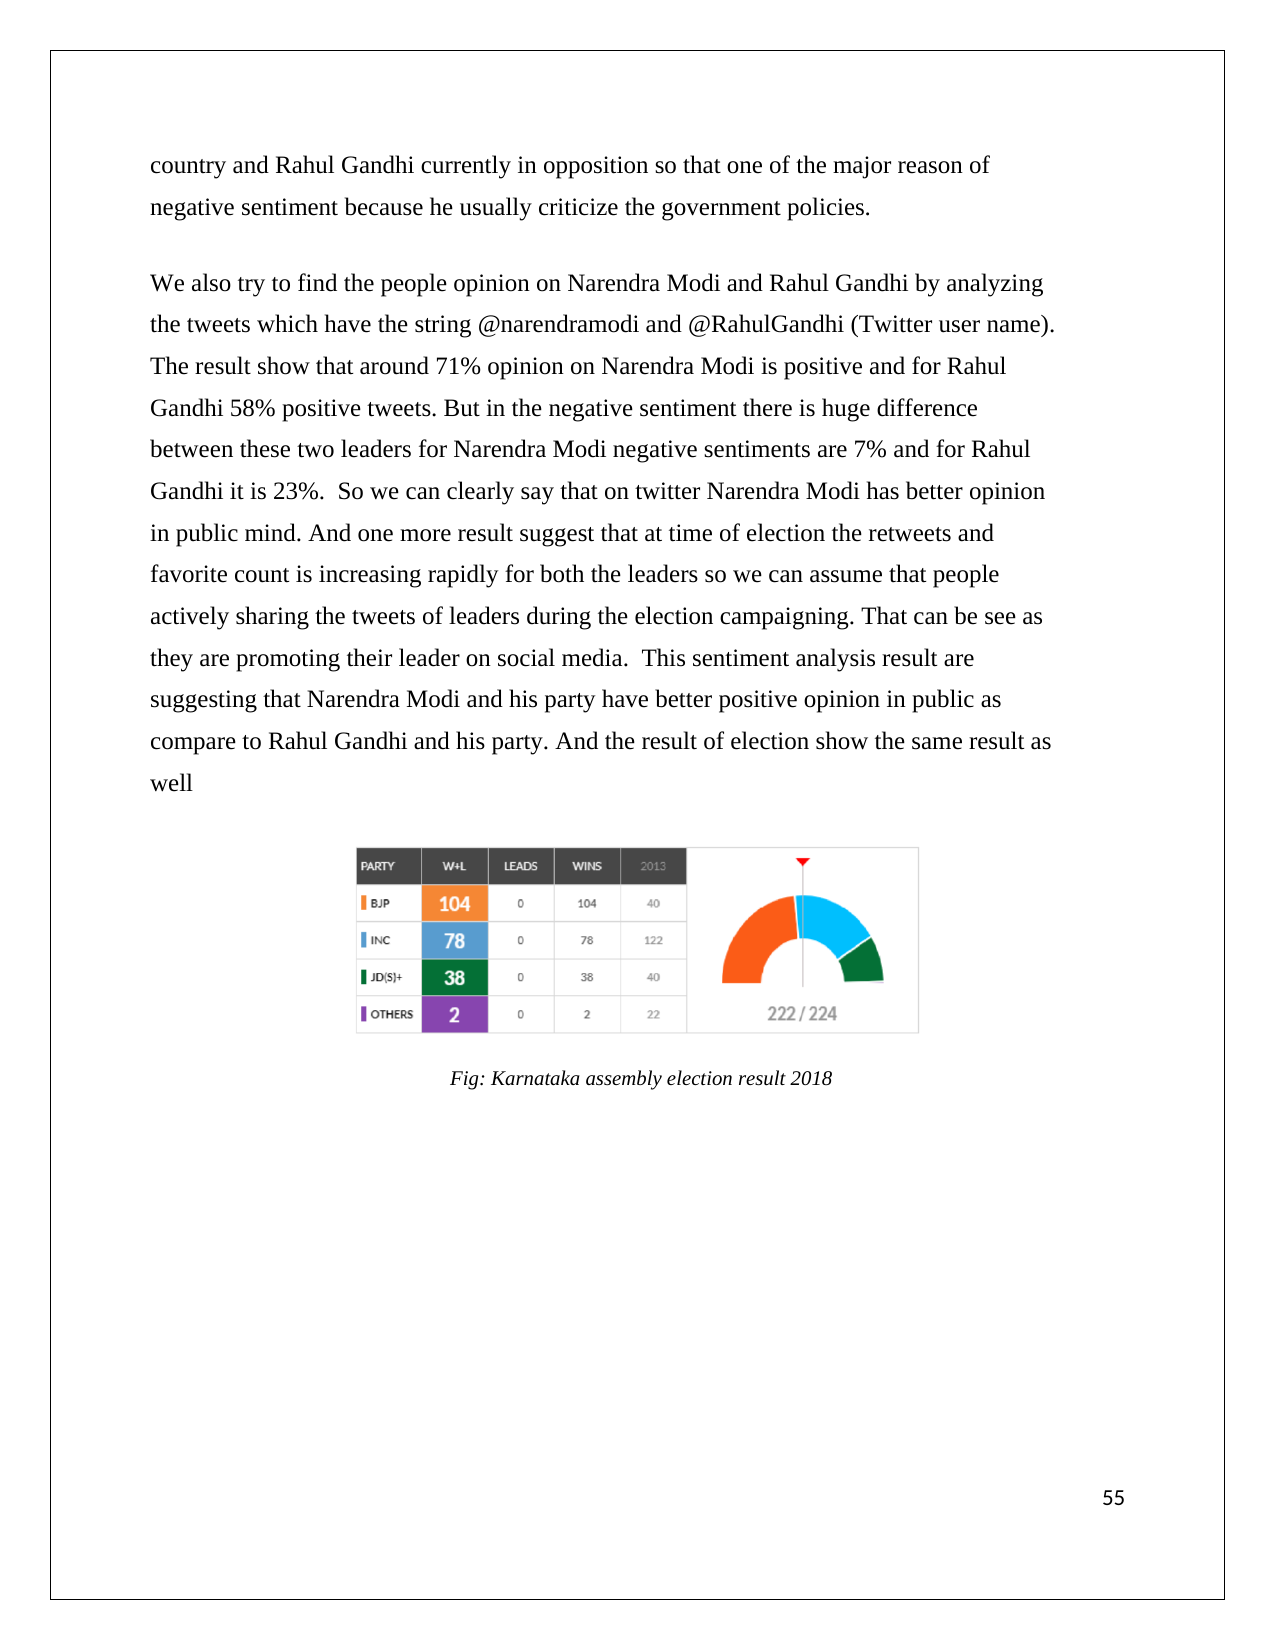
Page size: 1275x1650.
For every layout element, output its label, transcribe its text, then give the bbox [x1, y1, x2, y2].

picture [351, 842, 924, 1037]
text Fig: Karnataka assembly election result 2018 [375, 1066, 1125, 1090]
text We also try to find the people opinion on Narendra Modi and Rahul Gandhi by analyzing the tweets which have the string @narendramodi and @RahulGandhi (Twitter user name). The result show that around 71% opinion on Narendra Modi is positive and for Rahul Gandhi 58% positive tweets. But in the negative sentiment there is huge difference between these two leaders for Narendra Modi negative sentiments are 7% and for Rahul Gandhi it is 23%. So we can clearly say that on twitter Narendra Modi has better opinion in public mind. And one more result suggest that at time of election the retweets and favorite count is increasing rapidly for both the leaders so we can assume that people actively sharing the tweets of leaders during the election campaigning. That can be see as they are promoting their leader on social media. This sentiment analysis result are suggesting that Narendra Modi and his party have better positive opinion in public as compare to Rahul Gandhi and his party. And the result of election show the same result as well [150, 268, 1063, 797]
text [150, 150, 1064, 220]
